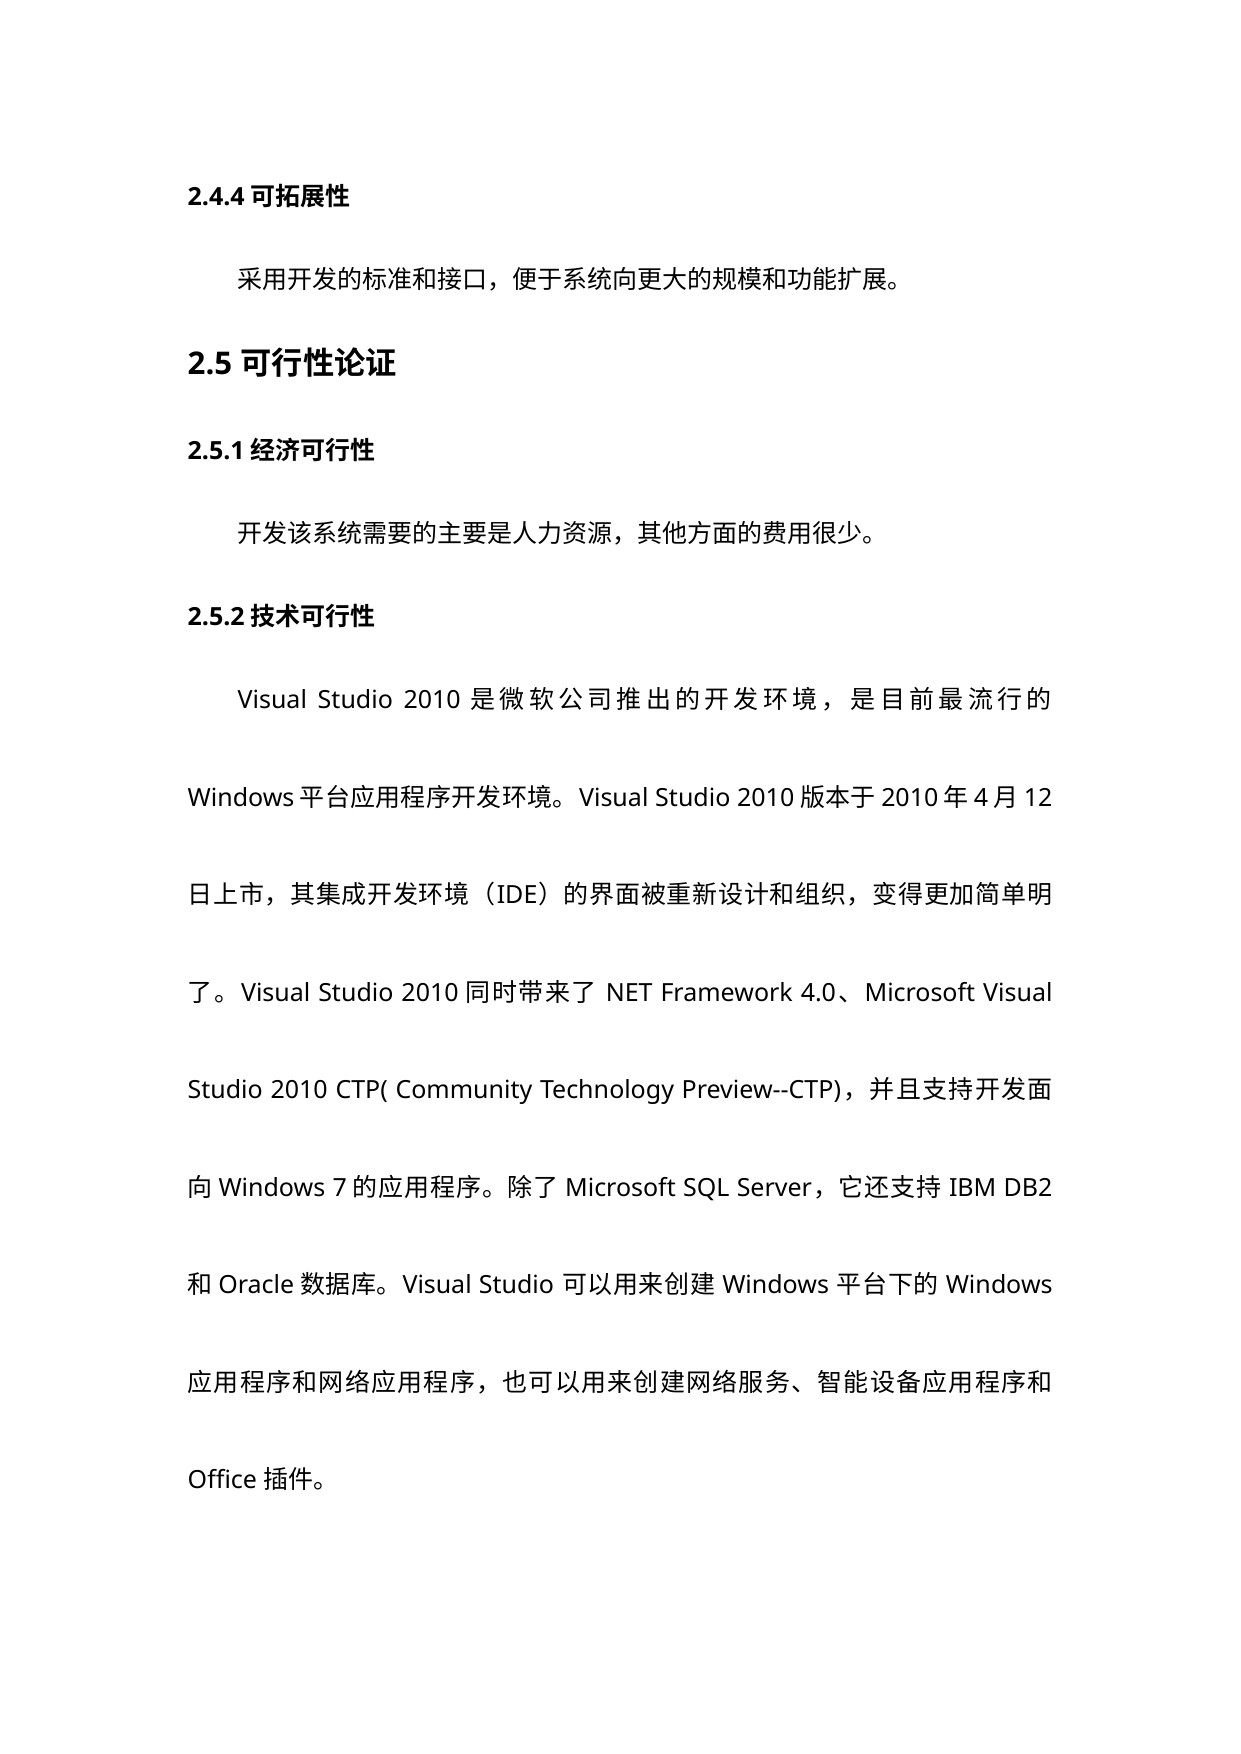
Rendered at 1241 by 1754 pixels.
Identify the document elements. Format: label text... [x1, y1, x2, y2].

text 采用开发的标准和接口，便于系统向更大的规模和功能扩展。 [187, 245, 1053, 310]
text 开发该系统需要的主要是人力资源，其他方面的费用很少。 [187, 499, 1053, 564]
subtitle 2.5.2技术可行性 [187, 582, 1053, 647]
subtitle 2.5.1经济可行性 [187, 416, 1053, 481]
text Visual Studio 2010是微软公司推出的开发环境，是目前最流行的Windows平台应用程序开发环境。Visual Studio 2010版本于2010年4月12日上市，其集成开发环境（IDE）的界面被重新设计和组织，变得更加简单明了。Visual Studio 2010同时带来了 NET Framework 4.0、Microsoft Visual Studio 2010 CTP( Community Technology Preview--CTP)，并且支持开发面向Windows 7的应用程序。除了Microsoft SQL Server，它还支持 IBM DB2和Oracle数据库。Visual Studio 可以用来创建 Windows 平台下的 Windows 应用程序和网络应用程序，也可以用来创建网络服务、智能设备应用程序和 Office 插件。 [187, 665, 1053, 1510]
subtitle 2.4.4可拓展性 [187, 162, 1053, 227]
text 2.5 可行性论证 [187, 328, 1053, 393]
